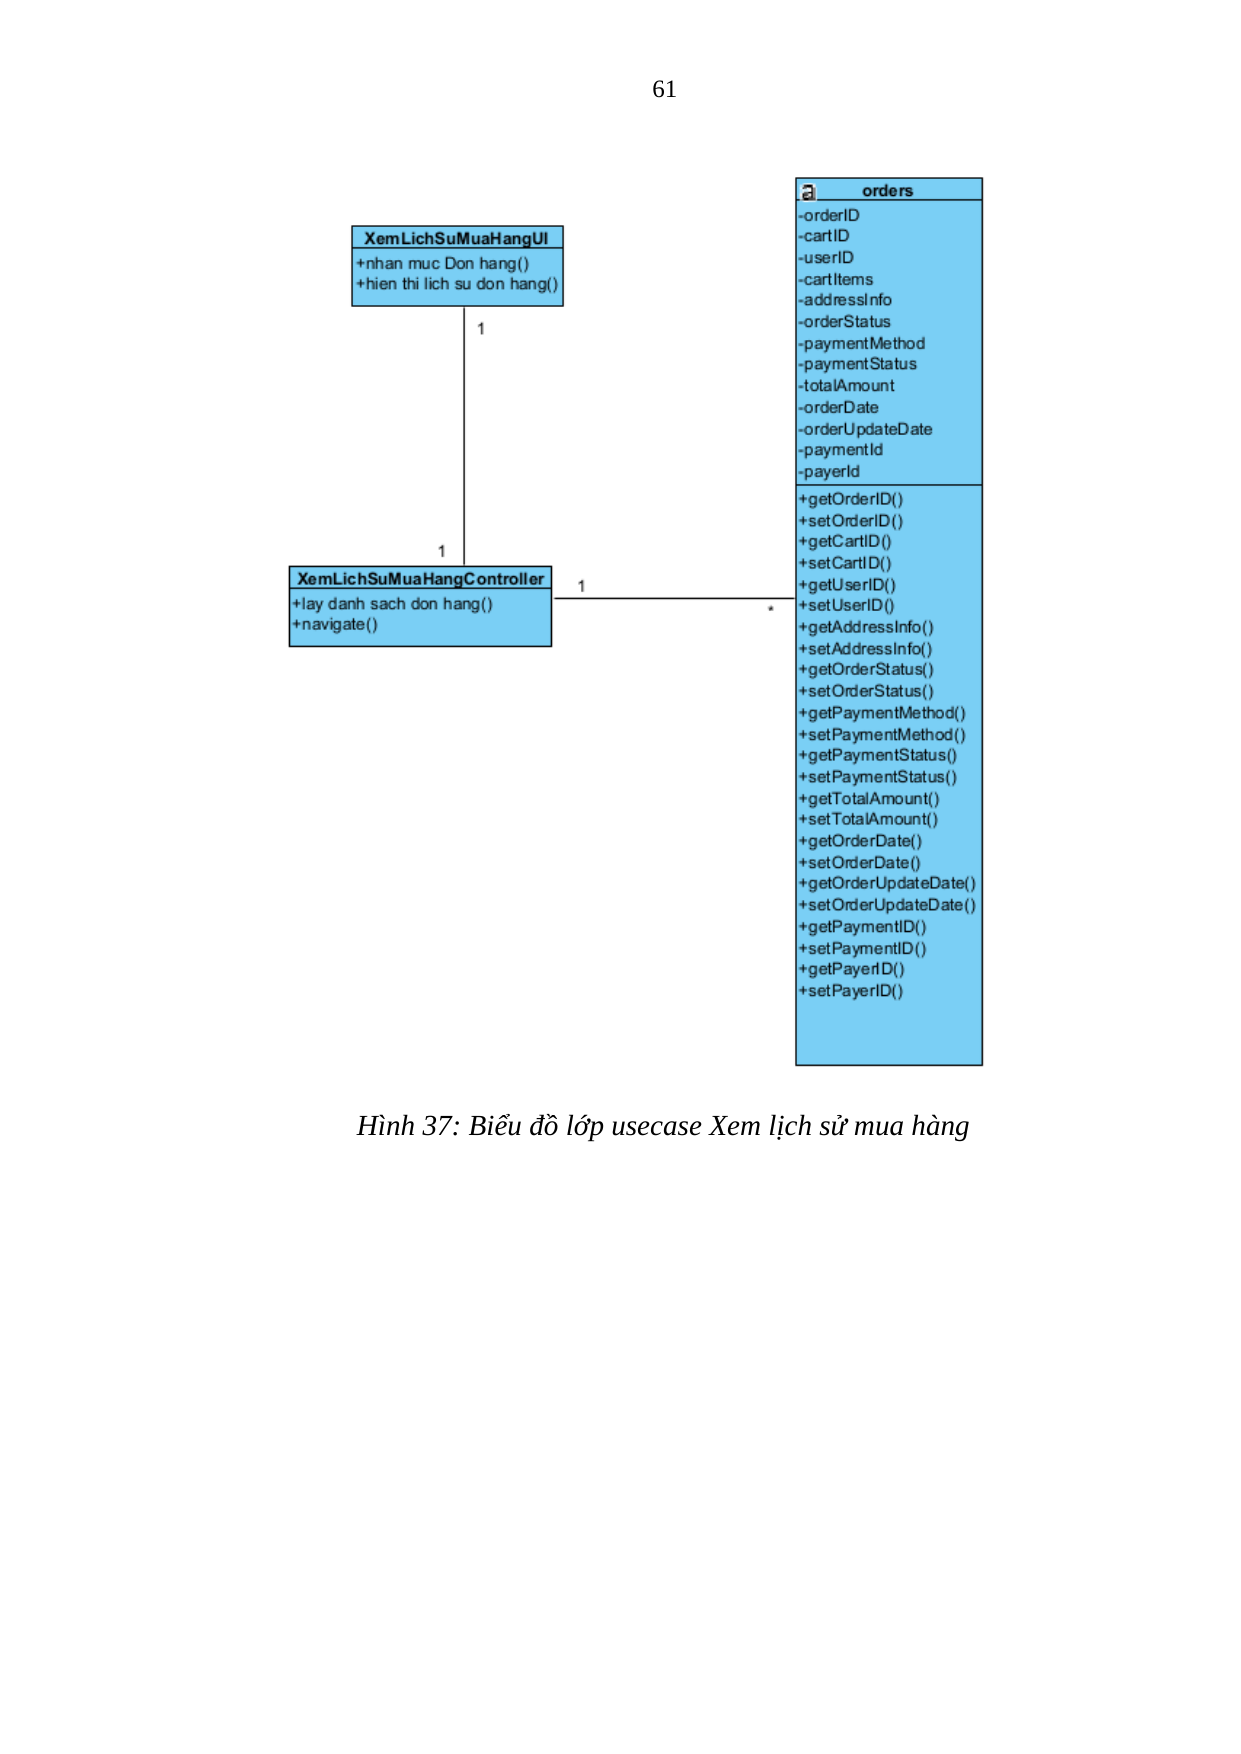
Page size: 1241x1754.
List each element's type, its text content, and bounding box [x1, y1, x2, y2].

text Hình 37: Biểu đồ lớp usecase Xem lịch sử mua hàng [207, 1108, 1122, 1142]
picture [206, 147, 1123, 1075]
